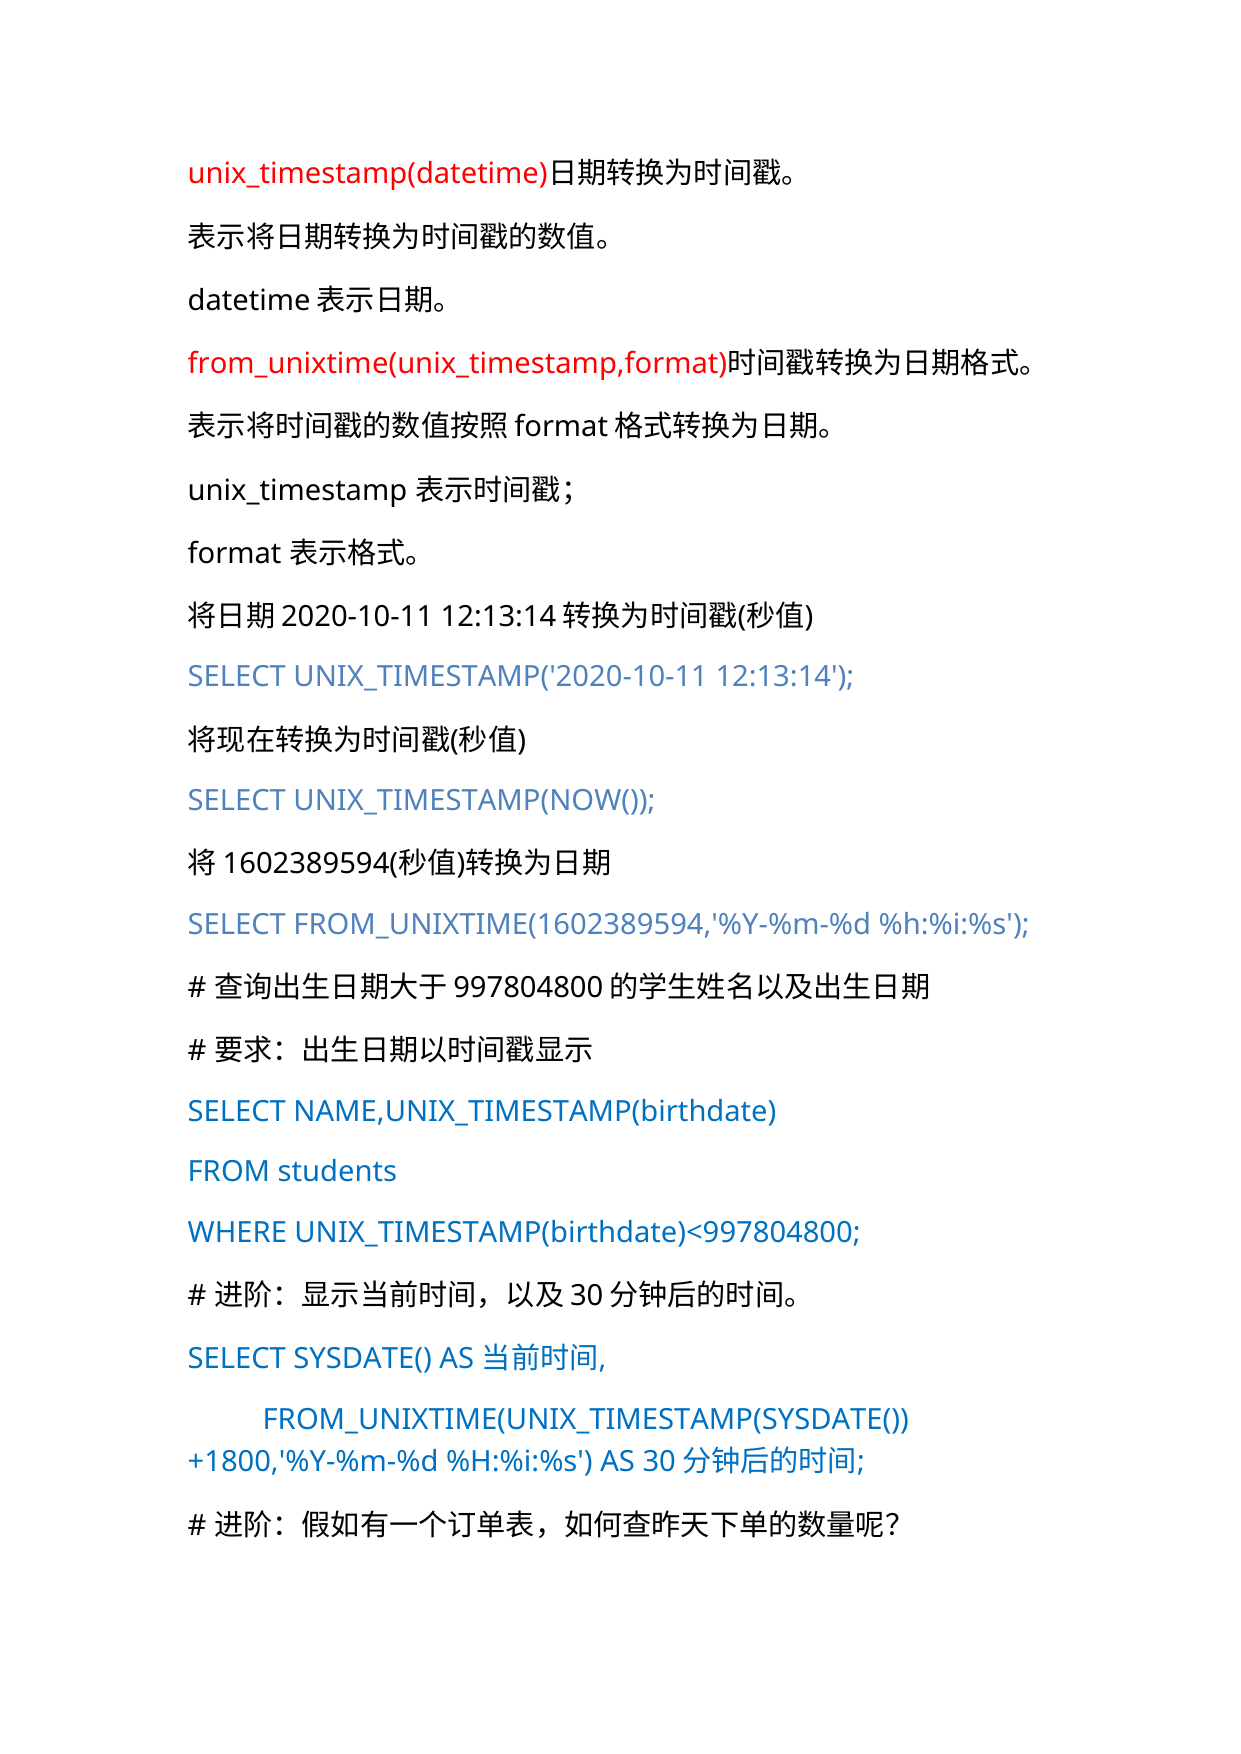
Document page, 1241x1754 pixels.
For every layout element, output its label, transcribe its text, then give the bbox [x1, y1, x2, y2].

text FROM students [187, 1151, 1053, 1190]
text SELECT UNIX_TIMESTAMP(NOW()); [187, 779, 1053, 819]
text SELECT SYSDATE() AS 当前时间, [187, 1335, 1053, 1377]
text unix_timestamp 表示时间戳； [187, 466, 1053, 508]
text SELECT NAME,UNIX_TIMESTAMP(birthdate) [187, 1090, 1053, 1130]
text format 表示格式。 [187, 529, 1053, 572]
text from_unixtime(unix_timestamp,format)时间戳转换为日期格式。 [187, 339, 1053, 382]
text # 进阶：显示当前时间，以及30分钟后的时间。 [187, 1272, 1053, 1314]
text 表示将时间戳的数值按照format格式转换为日期。 [187, 403, 1053, 445]
text 将现在转换为时间戳(秒值) [187, 716, 1053, 759]
text # 进阶：假如有一个订单表，如何查昨天下单的数量呢？ [187, 1501, 1053, 1543]
text WHERE UNIX_TIMESTAMP(birthdate)<997804800; [187, 1211, 1053, 1251]
text datetime表示日期。 [187, 276, 1053, 319]
text 表示将日期转换为时间戳的数值。 [187, 213, 1053, 256]
text # 查询出生日期大于997804800的学生姓名以及出生日期 [187, 964, 1053, 1006]
text 将日期2020-10-11 12:13:14转换为时间戳(秒值) [187, 592, 1053, 635]
text unix_timestamp(datetime)日期转换为时间戳。 [187, 150, 1053, 192]
text FROM_UNIXTIME(UNIX_TIMESTAMP(SYSDATE())+1800,'%Y-%m-%d %H:%i:%s') AS 30分钟后的时间; [187, 1398, 1053, 1480]
text SELECT FROM_UNIXTIME(1602389594,'%Y-%m-%d %h:%i:%s'); [187, 903, 1053, 943]
text SELECT UNIX_TIMESTAMP('2020-10-11 12:13:14'); [187, 656, 1053, 695]
text 将1602389594(秒值)转换为日期 [187, 840, 1053, 882]
text # 要求：出生日期以时间戳显示 [187, 1027, 1053, 1069]
